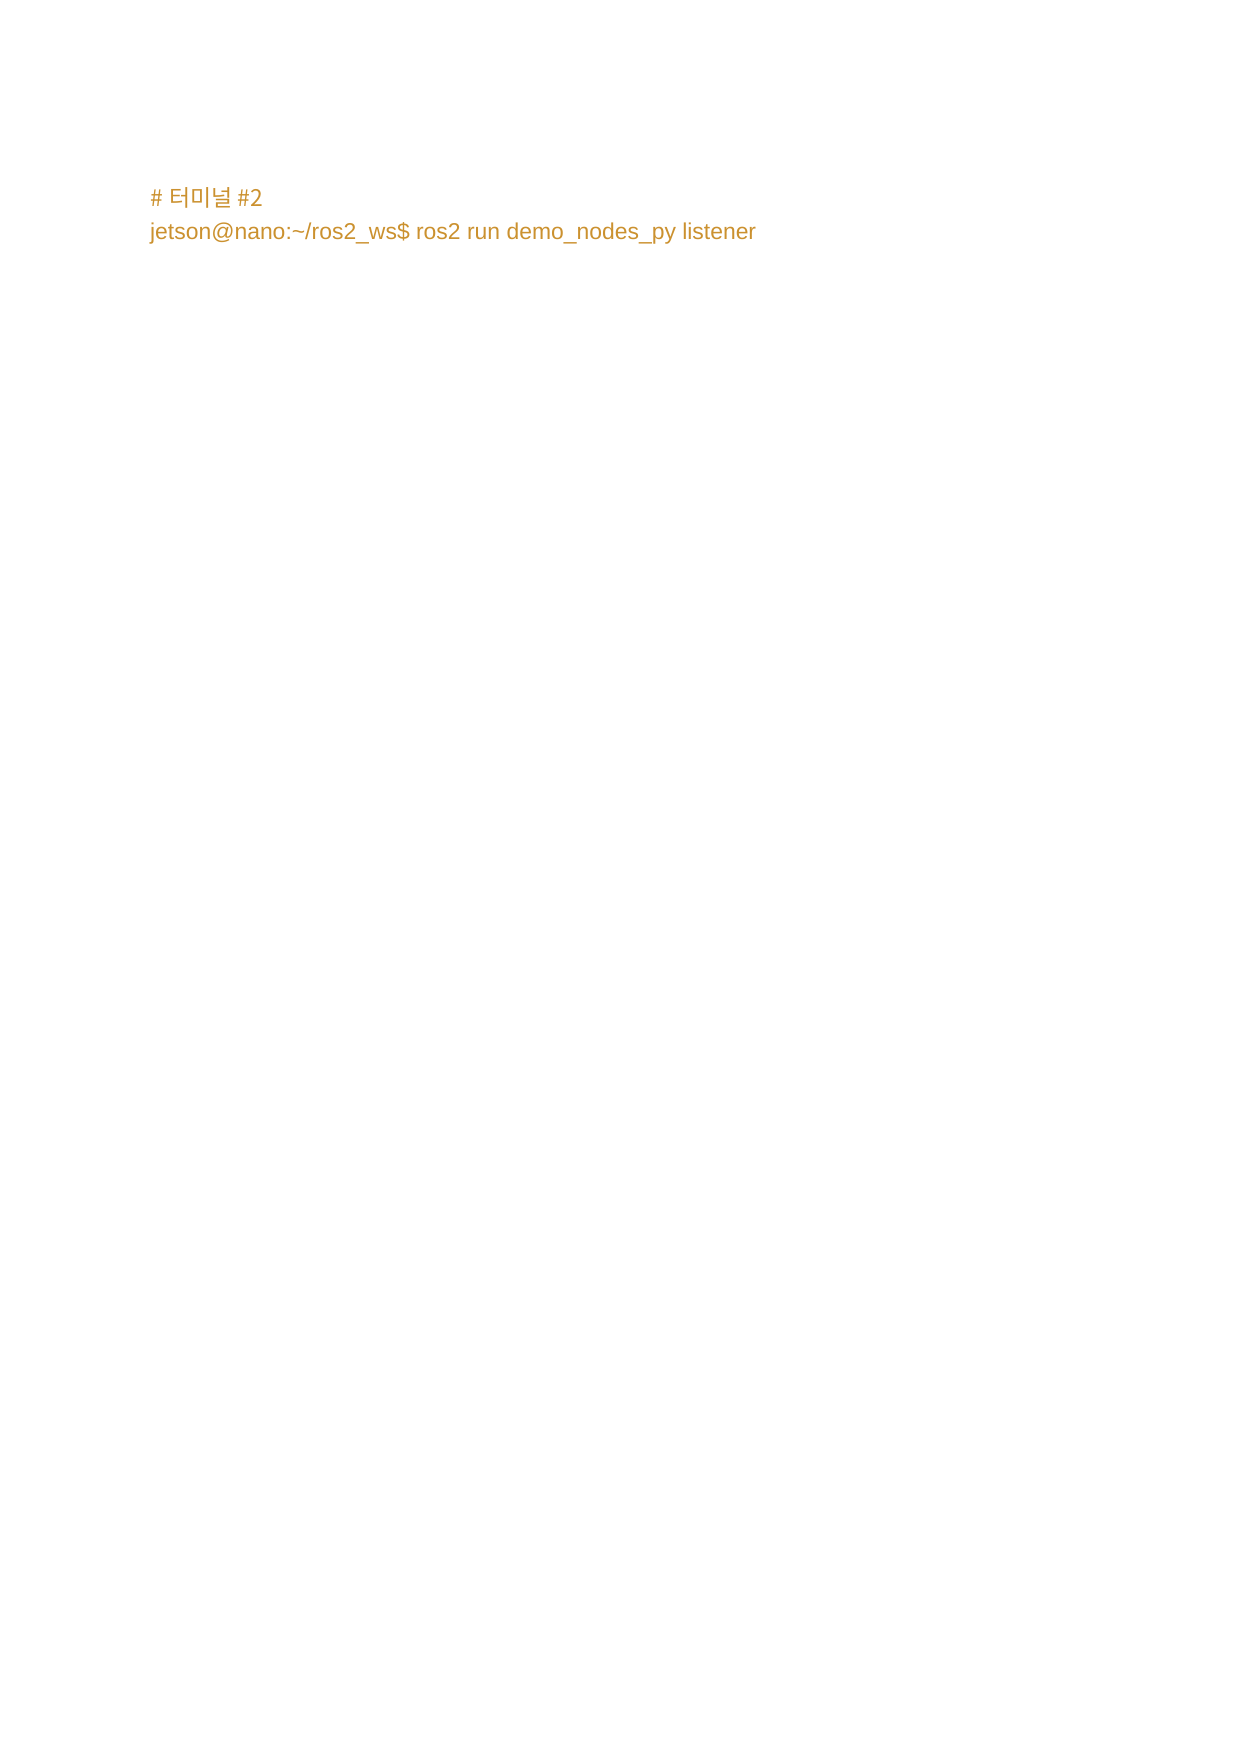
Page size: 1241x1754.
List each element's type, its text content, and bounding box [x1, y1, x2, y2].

text # 터미널 #2 [150, 180, 1240, 213]
text jetson@nano:~/ros2_ws$ ros2 run demo_nodes_py listener [150, 218, 1240, 245]
